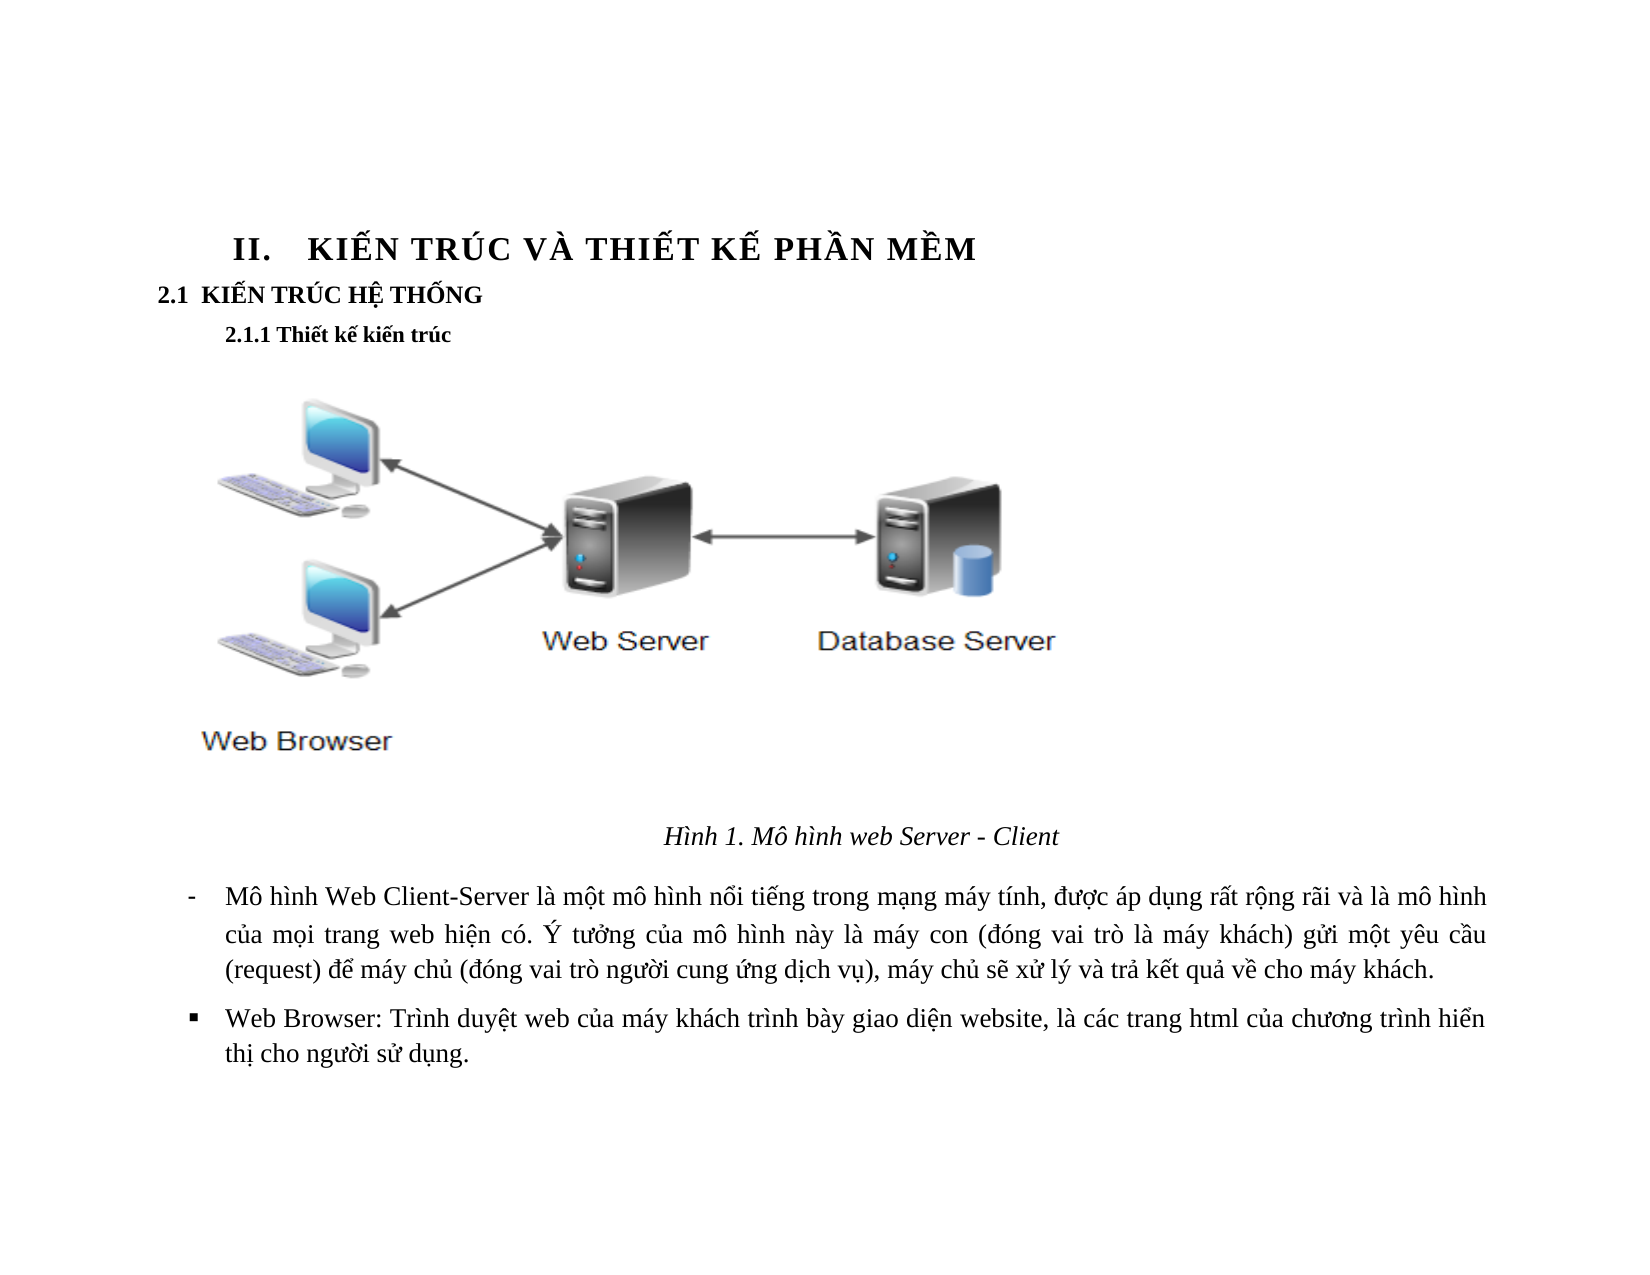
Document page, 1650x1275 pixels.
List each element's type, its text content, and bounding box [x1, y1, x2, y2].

list Mô hình Web Client-Server là một mô hình nổi tiếng trong mạng máy tính, được áp dụng rất rộng rãi và là mô hình của mọi trang web hiện có. Ý tưởng của mô hình này là máy con (đóng vai trò là máy khách) gửi một yêu cầu (request) để máy chủ (đóng vai trò người cung ứng dịch vụ), máy chủ sẽ xử lý và trả kết quả về cho máy khách. [187, 876, 1488, 984]
text Hình 1. Mô hình web Server - Client [150, 820, 1500, 851]
subtitle 2.1.1 Thiết kế kiến trúc [157, 321, 1492, 347]
list Web Browser: Trình duyệt web của máy khách trình bày giao diện website, là các trang html của chương trình hiển thị cho người sử dụng. [187, 1002, 1488, 1069]
subtitle Kiến Trúc Và Thiết Kế Phần Mềm [232, 229, 1492, 267]
subtitle 2.1 Kiến trúc hệ thống [157, 280, 1492, 308]
picture [150, 347, 1110, 799]
